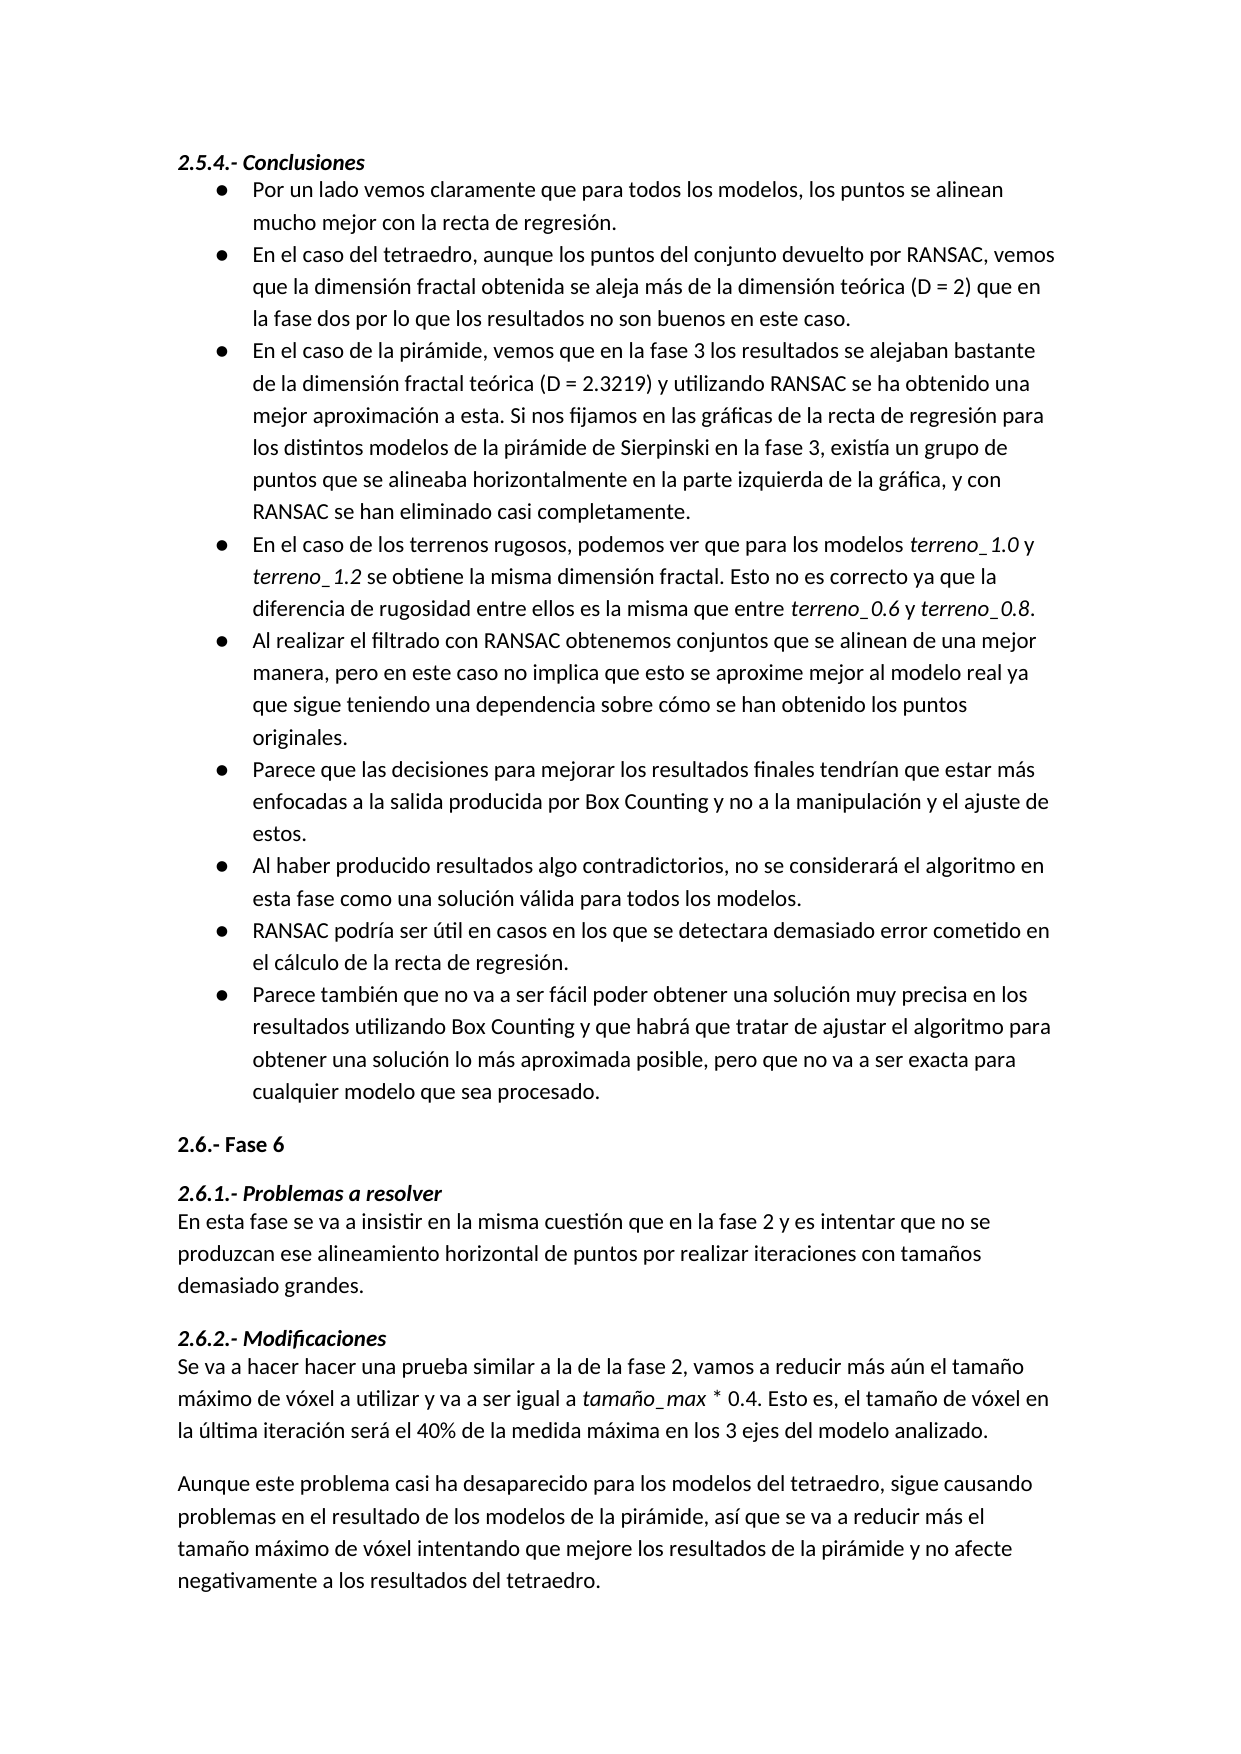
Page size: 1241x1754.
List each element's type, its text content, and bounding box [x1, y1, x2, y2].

subtitle 2.6.2.- Modificaciones [177, 1324, 1063, 1352]
text Aunque este problema casi ha desaparecido para los modelos del tetraedro, sigue causando problemas en el resultado de los modelos de la pirámide, así que se va a reducir más el tamaño máximo de vóxel intentando que mejore los resultados de la pirámide y no afecte negativamente a los resultados del tetraedro. [177, 1469, 1063, 1594]
subtitle 2.6.- Fase 6 [177, 1130, 1063, 1158]
list Por un lado vemos claramente que para todos los modelos, los puntos se alinean mucho mejor con la recta de regresión. [215, 176, 1063, 236]
list Parece que las decisiones para mejorar los resultados finales tendrían que estar más enfocadas a la salida producida por Box Counting y no a la manipulación y el ajuste de estos. [215, 755, 1063, 847]
list Al realizar el filtrado con RANSAC obtenemos conjuntos que se alinean de una mejor manera, pero en este caso no implica que esto se aproxime mejor al modelo real ya que sigue teniendo una dependencia sobre cómo se han obtenido los puntos originales. [215, 626, 1063, 751]
list En el caso de los terrenos rugosos, podemos ver que para los modelos terreno_1.0 y terreno_1.2 se obtiene la misma dimensión fractal. Esto no es correcto ya que la diferencia de rugosidad entre ellos es la misma que entre terreno_0.6 y terreno_0.8. [215, 530, 1063, 622]
subtitle 2.6.1.- Problemas a resolver [177, 1179, 1063, 1207]
text Se va a hacer hacer una prueba similar a la de la fase 2, vamos a reducir más aún el tamaño máximo de vóxel a utilizar y va a ser igual a tamaño_max * 0.4. Esto es, el tamaño de vóxel en la última iteración será el 40% de la medida máxima en los 3 ejes del modelo analizado. [177, 1352, 1063, 1444]
list En el caso de la pirámide, vemos que en la fase 3 los resultados se alejaban bastante de la dimensión fractal teórica (D = 2.3219) y utilizando RANSAC se ha obtenido una mejor aproximación a esta. Si nos fijamos en las gráficas de la recta de regresión para los distintos modelos de la pirámide de Sierpinski en la fase 3, existía un grupo de puntos que se alineaba horizontalmente en la parte izquierda de la gráfica, y con RANSAC se han eliminado casi completamente. [215, 337, 1063, 526]
text En esta fase se va a insistir en la misma cuestión que en la fase 2 y es intentar que no se produzcan ese alineamiento horizontal de puntos por realizar iteraciones con tamaños demasiado grandes. [177, 1207, 1063, 1299]
list Al haber producido resultados algo contradictorios, no se considerará el algoritmo en esta fase como una solución válida para todos los modelos. [215, 852, 1063, 912]
list RANSAC podría ser útil en casos en los que se detectara demasiado error cometido en el cálculo de la recta de regresión. [215, 916, 1063, 976]
list Parece también que no va a ser fácil poder obtener una solución muy precisa en los resultados utilizando Box Counting y que habrá que tratar de ajustar el algoritmo para obtener una solución lo más aproximada posible, pero que no va a ser exacta para cualquier modelo que sea procesado. [215, 980, 1063, 1105]
list En el caso del tetraedro, aunque los puntos del conjunto devuelto por RANSAC, vemos que la dimensión fractal obtenida se aleja más de la dimensión teórica (D = 2) que en la fase dos por lo que los resultados no son buenos en este caso. [215, 240, 1063, 332]
subtitle 2.5.4.- Conclusiones [177, 148, 1063, 176]
